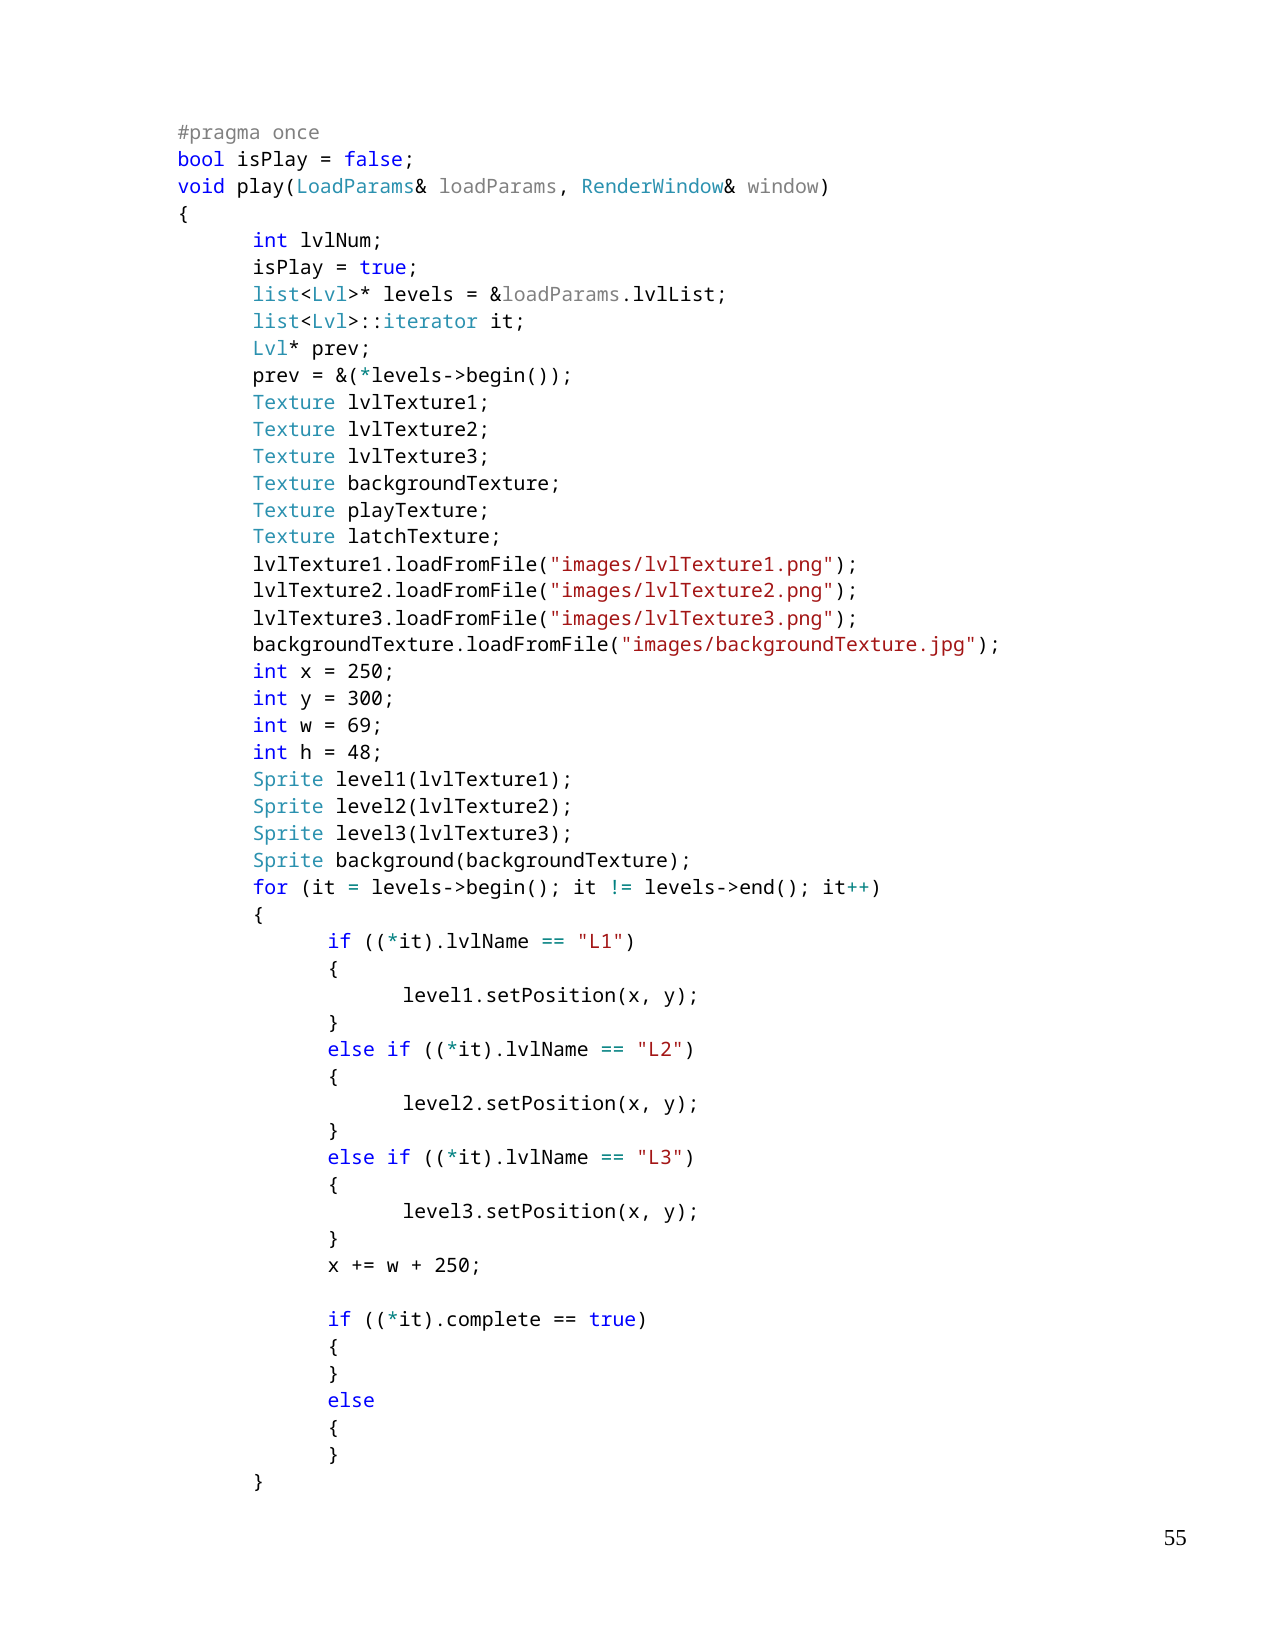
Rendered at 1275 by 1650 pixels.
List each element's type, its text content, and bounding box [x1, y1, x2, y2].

text bool isPlay = false; [177, 145, 1186, 172]
text { [177, 1413, 1186, 1440]
text Texture lvlTexture2; [177, 415, 1186, 442]
text int h = 48; [177, 739, 1186, 766]
text { [177, 1332, 1186, 1359]
text } [177, 1359, 1186, 1386]
text else if ((*it).lvlName == "L3") [177, 1143, 1186, 1170]
text } [177, 1116, 1186, 1143]
text int y = 300; [177, 685, 1186, 712]
text level1.setPosition(x, y); [177, 981, 1186, 1008]
text else [177, 1386, 1186, 1413]
text isPlay = true; [177, 253, 1186, 280]
text list<Lvl>* levels = &loadParams.lvlList; [177, 280, 1186, 307]
text for (it = levels->begin(); it != levels->end(); it++) [177, 873, 1186, 901]
text } [177, 1008, 1186, 1035]
text if ((*it).lvlName == "L1") [177, 927, 1186, 954]
text lvlTexture2.loadFromFile("images/lvlTexture2.png"); [177, 577, 1186, 604]
text { [177, 954, 1186, 981]
text list<Lvl>::iterator it; [177, 307, 1186, 334]
text { [177, 901, 1186, 927]
text Texture lvlTexture3; [177, 442, 1186, 469]
text int w = 69; [177, 712, 1186, 739]
text backgroundTexture.loadFromFile("images/backgroundTexture.jpg"); [177, 631, 1186, 658]
text else if ((*it).lvlName == "L2") [177, 1035, 1186, 1062]
text void play(LoadParams& loadParams, RenderWindow& window) [177, 172, 1186, 199]
text level3.setPosition(x, y); [177, 1197, 1186, 1224]
text Texture lvlTexture1; [177, 388, 1186, 415]
text lvlTexture3.loadFromFile("images/lvlTexture3.png"); [177, 604, 1186, 631]
text if ((*it).complete == true) [177, 1305, 1186, 1332]
text Sprite level1(lvlTexture1); [177, 766, 1186, 793]
text #pragma once [177, 118, 1186, 145]
text { [177, 1062, 1186, 1089]
text Sprite background(backgroundTexture); [177, 847, 1186, 873]
text { [177, 199, 1186, 226]
text Lvl* prev; [177, 334, 1186, 361]
text Sprite level2(lvlTexture2); [177, 793, 1186, 819]
text Texture backgroundTexture; [177, 469, 1186, 496]
text x += w + 250; [177, 1251, 1186, 1278]
text level2.setPosition(x, y); [177, 1089, 1186, 1116]
text prev = &(*levels->begin()); [177, 361, 1186, 388]
text Sprite level3(lvlTexture3); [177, 819, 1186, 847]
text Texture latchTexture; [177, 523, 1186, 550]
text int x = 250; [177, 658, 1186, 685]
text } [177, 1224, 1186, 1251]
text } [177, 1440, 1186, 1467]
text Texture playTexture; [177, 496, 1186, 523]
text { [177, 1170, 1186, 1197]
text lvlTexture1.loadFromFile("images/lvlTexture1.png"); [177, 550, 1186, 577]
text int lvlNum; [177, 226, 1186, 253]
text } [177, 1467, 1186, 1494]
